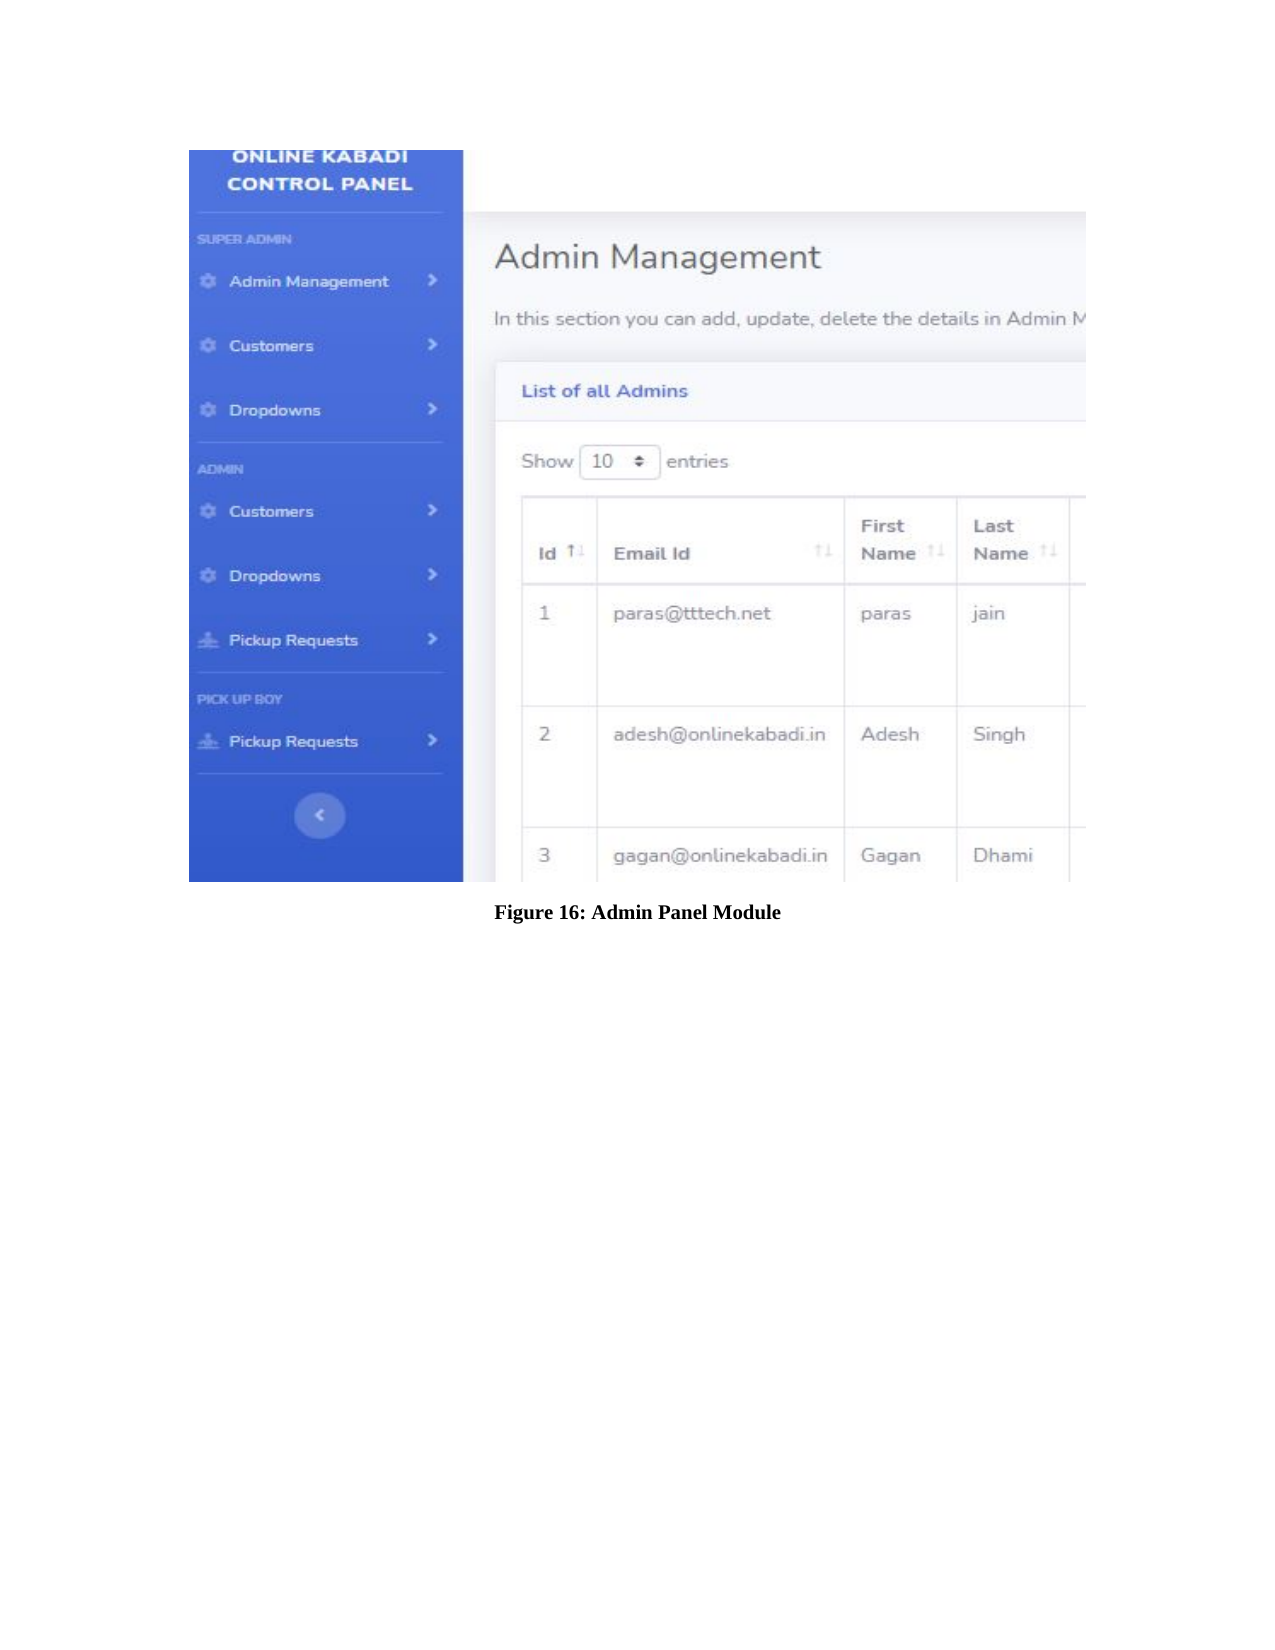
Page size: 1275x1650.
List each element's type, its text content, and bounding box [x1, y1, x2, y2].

picture [189, 150, 1086, 882]
text Figure 16: Admin Panel Module [150, 900, 1125, 924]
